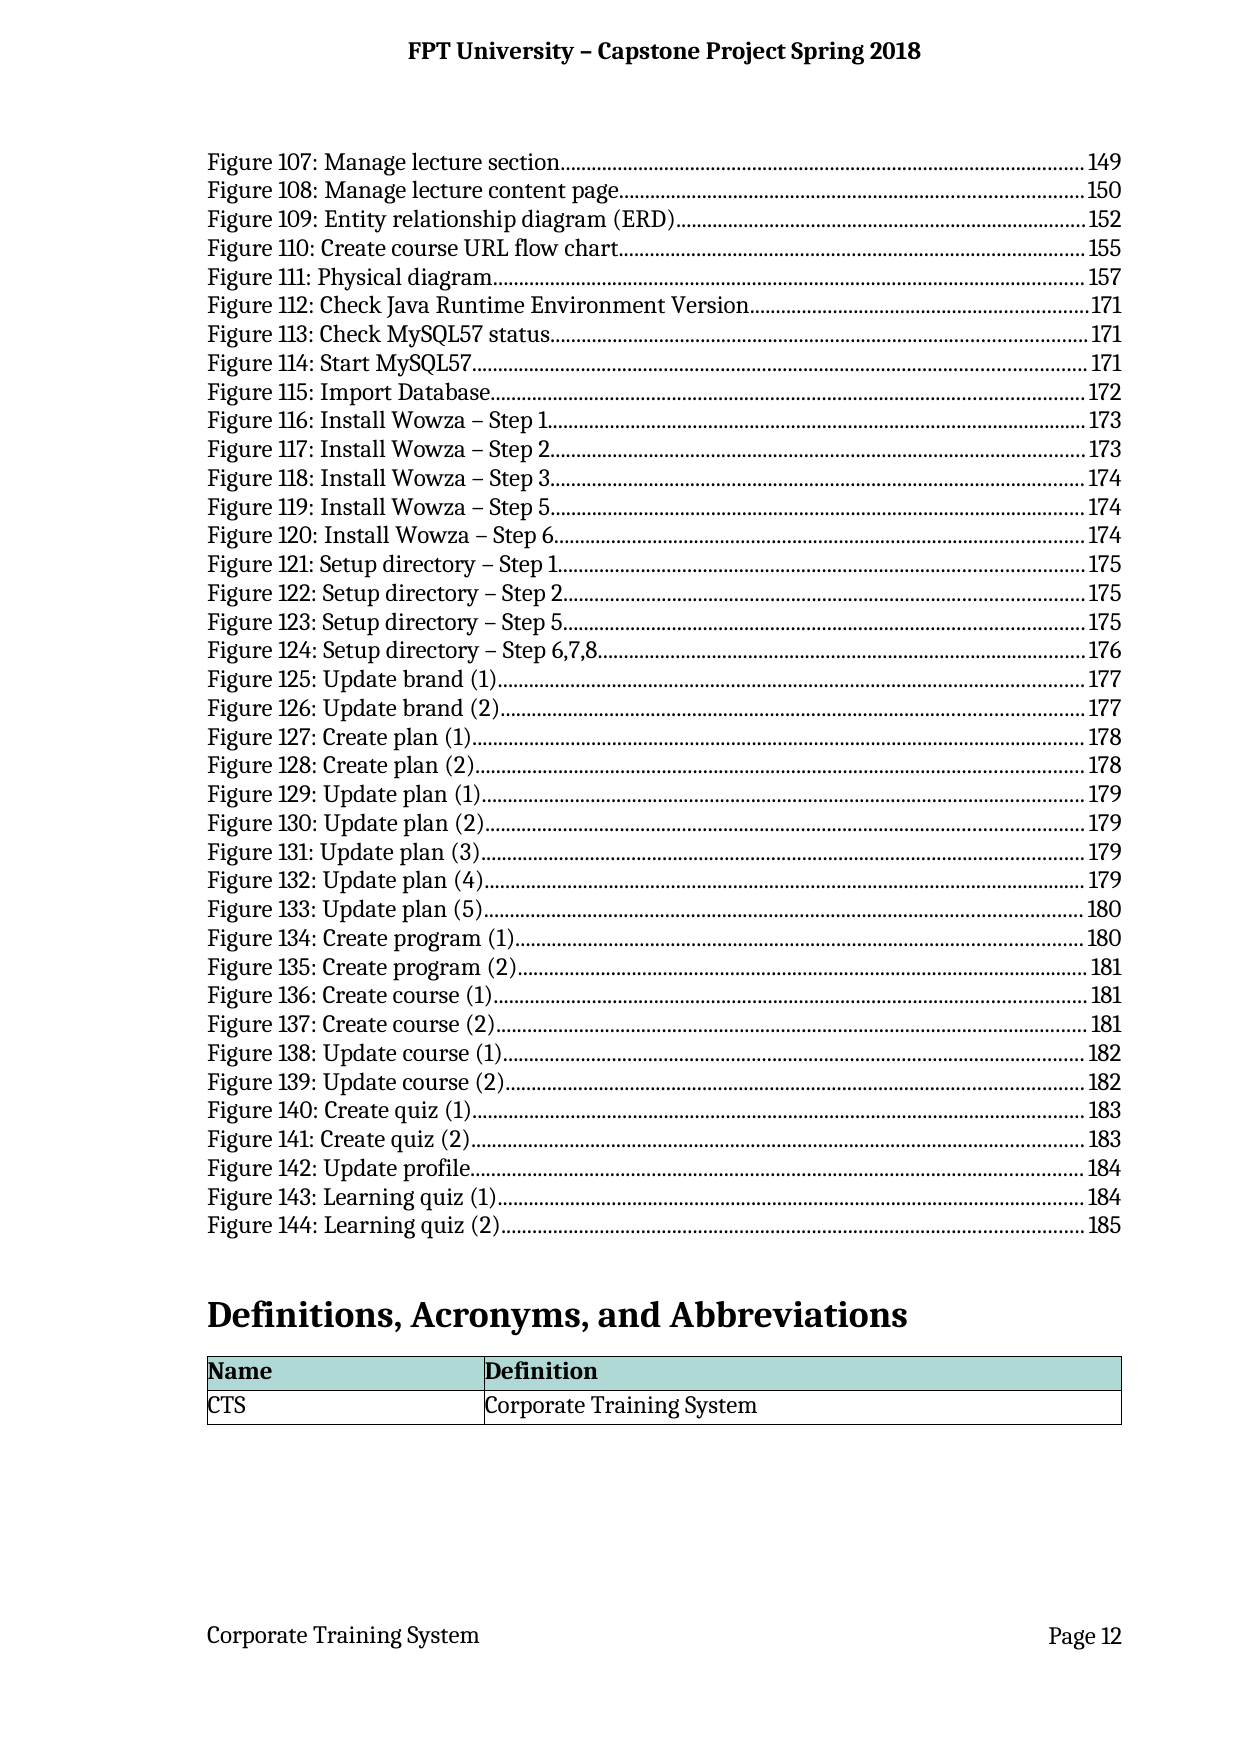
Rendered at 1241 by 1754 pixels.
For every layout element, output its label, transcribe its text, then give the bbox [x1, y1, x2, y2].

text Figure 133: Update plan (5) 180 [207, 895, 1122, 924]
text Figure 141: Create quiz (2) 183 [207, 1125, 1122, 1154]
text Figure 109: Entity relationship diagram (ERD) 152 [207, 205, 1122, 234]
text Figure 125: Update brand (1) 177 [207, 665, 1122, 694]
text Figure 143: Learning quiz (1) 184 [207, 1183, 1122, 1211]
table_cell CTS [208, 1391, 484, 1424]
text Figure 127: Create plan (1) 178 [207, 723, 1122, 751]
subtitle Definitions, Acronyms, and Abbreviations [207, 1294, 1124, 1337]
text Figure 132: Update plan (4) 179 [207, 866, 1122, 895]
text Figure 117: Install Wowza – Step 2 173 [207, 435, 1122, 464]
text Figure 134: Create program (1) 180 [207, 924, 1122, 953]
text Figure 140: Create quiz (1) 183 [207, 1096, 1122, 1125]
text Figure 107: Manage lecture section 149 [207, 148, 1122, 176]
text Figure 121: Setup directory – Step 1 175 [207, 550, 1122, 579]
text Figure 139: Update course (2) 182 [207, 1068, 1122, 1096]
table_header Definition [485, 1357, 1121, 1390]
text Figure 124: Setup directory – Step 6,7,8 176 [207, 636, 1122, 665]
text Figure 108: Manage lecture content page 150 [207, 176, 1122, 205]
text Figure 113: Check MySQL57 status 171 [207, 320, 1122, 349]
table_cell Corporate Training System [485, 1391, 1121, 1424]
text Figure 144: Learning quiz (2) 185 [207, 1211, 1122, 1240]
text Figure 126: Update brand (2) 177 [207, 694, 1122, 723]
text Figure 115: Import Database 172 [207, 378, 1122, 406]
text Figure 129: Update plan (1) 179 [207, 780, 1122, 809]
text Figure 122: Setup directory – Step 2 175 [207, 579, 1122, 608]
text Figure 116: Install Wowza – Step 1 173 [207, 406, 1122, 435]
table_header Name [208, 1357, 484, 1390]
text Figure 135: Create program (2) 181 [207, 953, 1122, 981]
text Figure 120: Install Wowza – Step 6 174 [207, 521, 1122, 550]
text Figure 114: Start MySQL57 171 [207, 349, 1122, 378]
text Figure 128: Create plan (2) 178 [207, 751, 1122, 780]
text Figure 136: Create course (1) 181 [207, 981, 1122, 1010]
text Figure 138: Update course (1) 182 [207, 1039, 1122, 1068]
text Figure 137: Create course (2) 181 [207, 1010, 1122, 1039]
text Figure 123: Setup directory – Step 5 175 [207, 608, 1122, 636]
text Figure 131: Update plan (3) 179 [207, 838, 1122, 866]
text Figure 111: Physical diagram 157 [207, 263, 1122, 291]
text Figure 112: Check Java Runtime Environment Version 171 [207, 291, 1122, 320]
text Figure 119: Install Wowza – Step 5 174 [207, 493, 1122, 521]
text Figure 118: Install Wowza – Step 3 174 [207, 464, 1122, 493]
text Figure 142: Update profile 184 [207, 1154, 1122, 1183]
text Figure 110: Create course URL flow chart 155 [207, 234, 1122, 263]
text Figure 130: Update plan (2) 179 [207, 809, 1122, 838]
